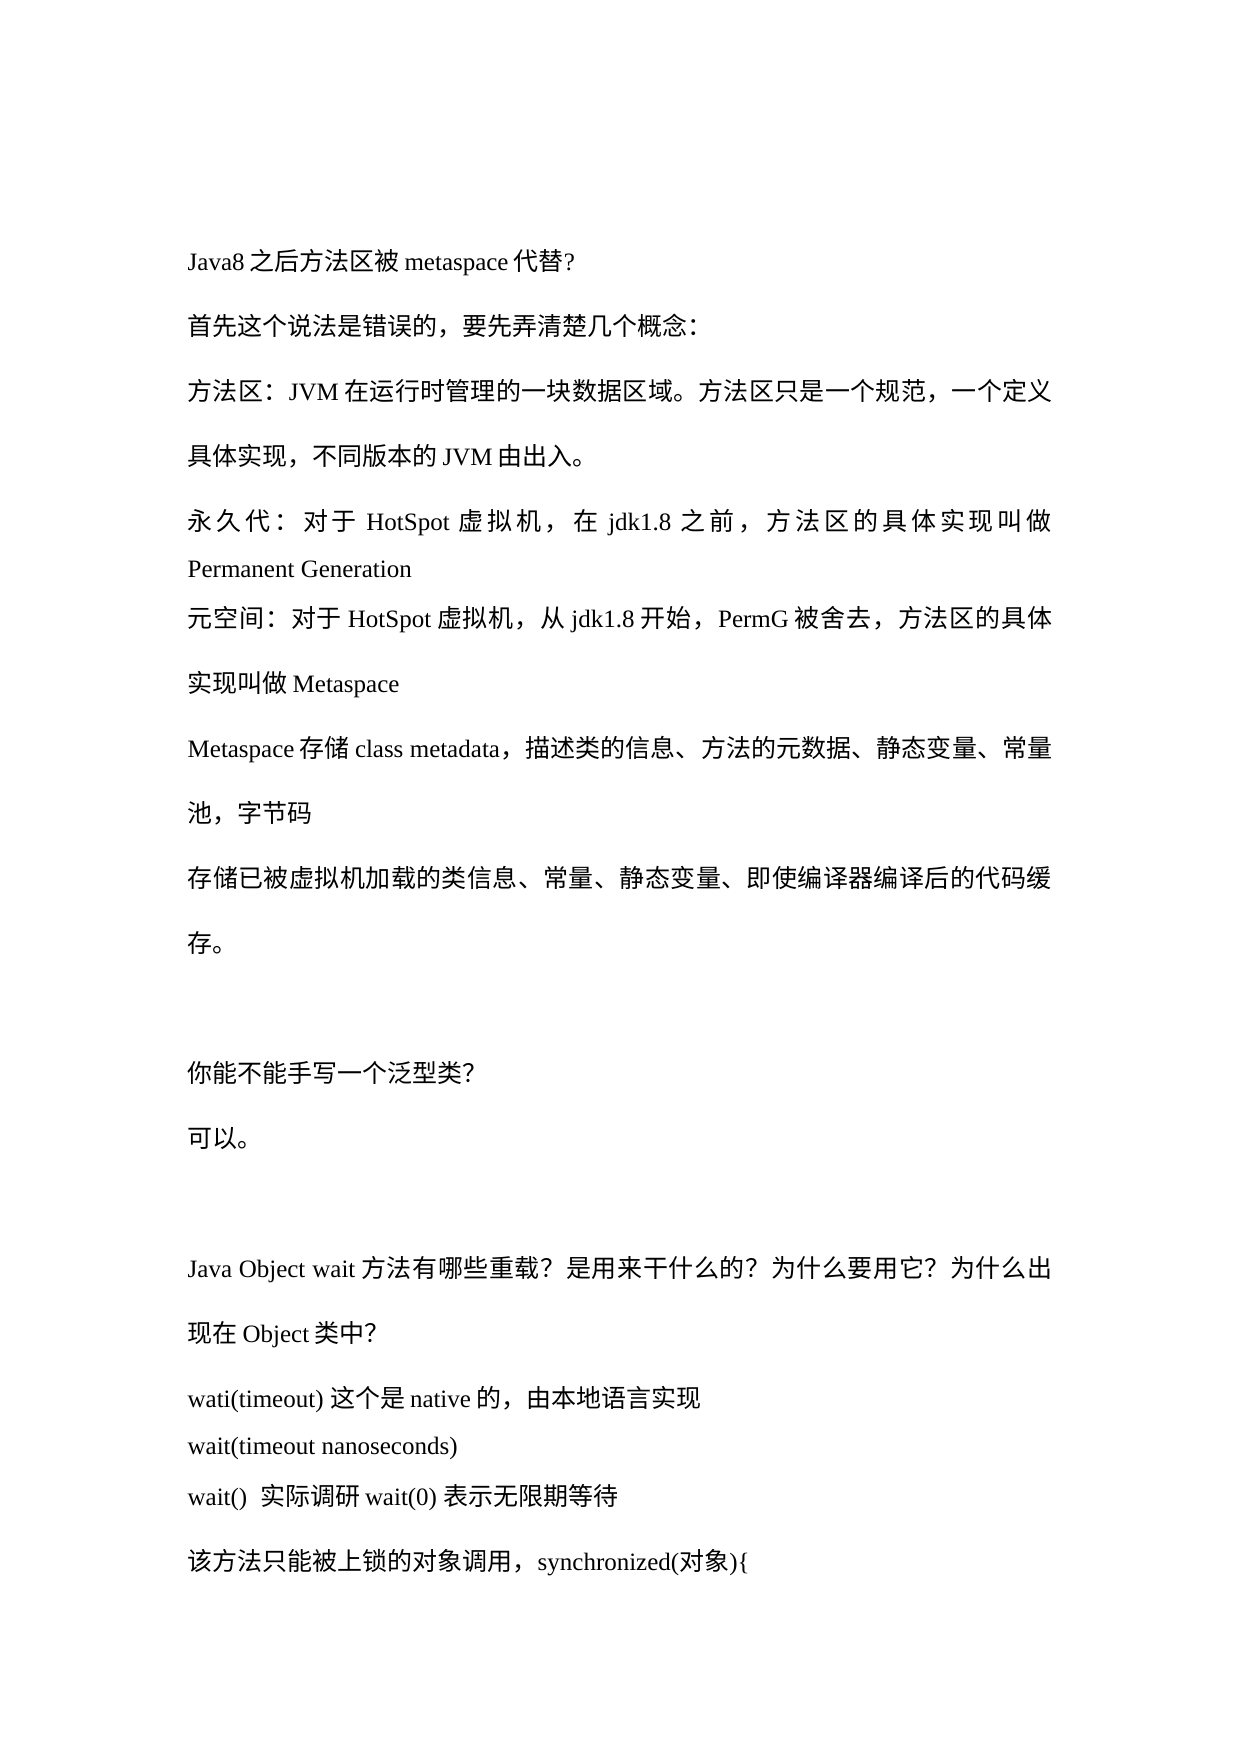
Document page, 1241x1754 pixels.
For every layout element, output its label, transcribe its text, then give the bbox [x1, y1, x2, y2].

text 你能不能手写一个泛型类？ [187, 1039, 1053, 1104]
text 元空间：对于HotSpot虚拟机，从jdk1.8开始，PermG被舍去，方法区的具体实现叫做Metaspace [187, 584, 1053, 714]
text 永久代：对于HotSpot虚拟机，在jdk1.8之前，方法区的具体实现叫做Permanent Generation [187, 487, 1053, 584]
text Java Object wait方法有哪些重载？是用来干什么的？为什么要用它？为什么出现在Object类中？ [187, 1234, 1053, 1364]
text 方法区：JVM在运行时管理的一块数据区域。方法区只是一个规范，一个定义。具体实现，不同版本的JVM由出入。 [187, 357, 1053, 487]
text 首先这个说法是错误的，要先弄清楚几个概念： [187, 292, 1053, 357]
text wait(timeout nanoseconds) [187, 1429, 1053, 1462]
text Metaspace存储class metadata，描述类的信息、方法的元数据、静态变量、常量池，字节码 [187, 714, 1053, 844]
text wati(timeout) 这个是native的，由本地语言实现 [187, 1364, 1053, 1429]
text 该方法只能被上锁的对象调用，synchronized(对象){ [187, 1527, 1053, 1592]
text wait() 实际调研wait(0) 表示无限期等待 [187, 1462, 1053, 1527]
text 存储已被虚拟机加载的类信息、常量、静态变量、即使编译器编译后的代码缓存。 [187, 844, 1053, 974]
text 可以。 [187, 1104, 1053, 1169]
text Java8之后方法区被metaspace代替? [187, 227, 1053, 292]
